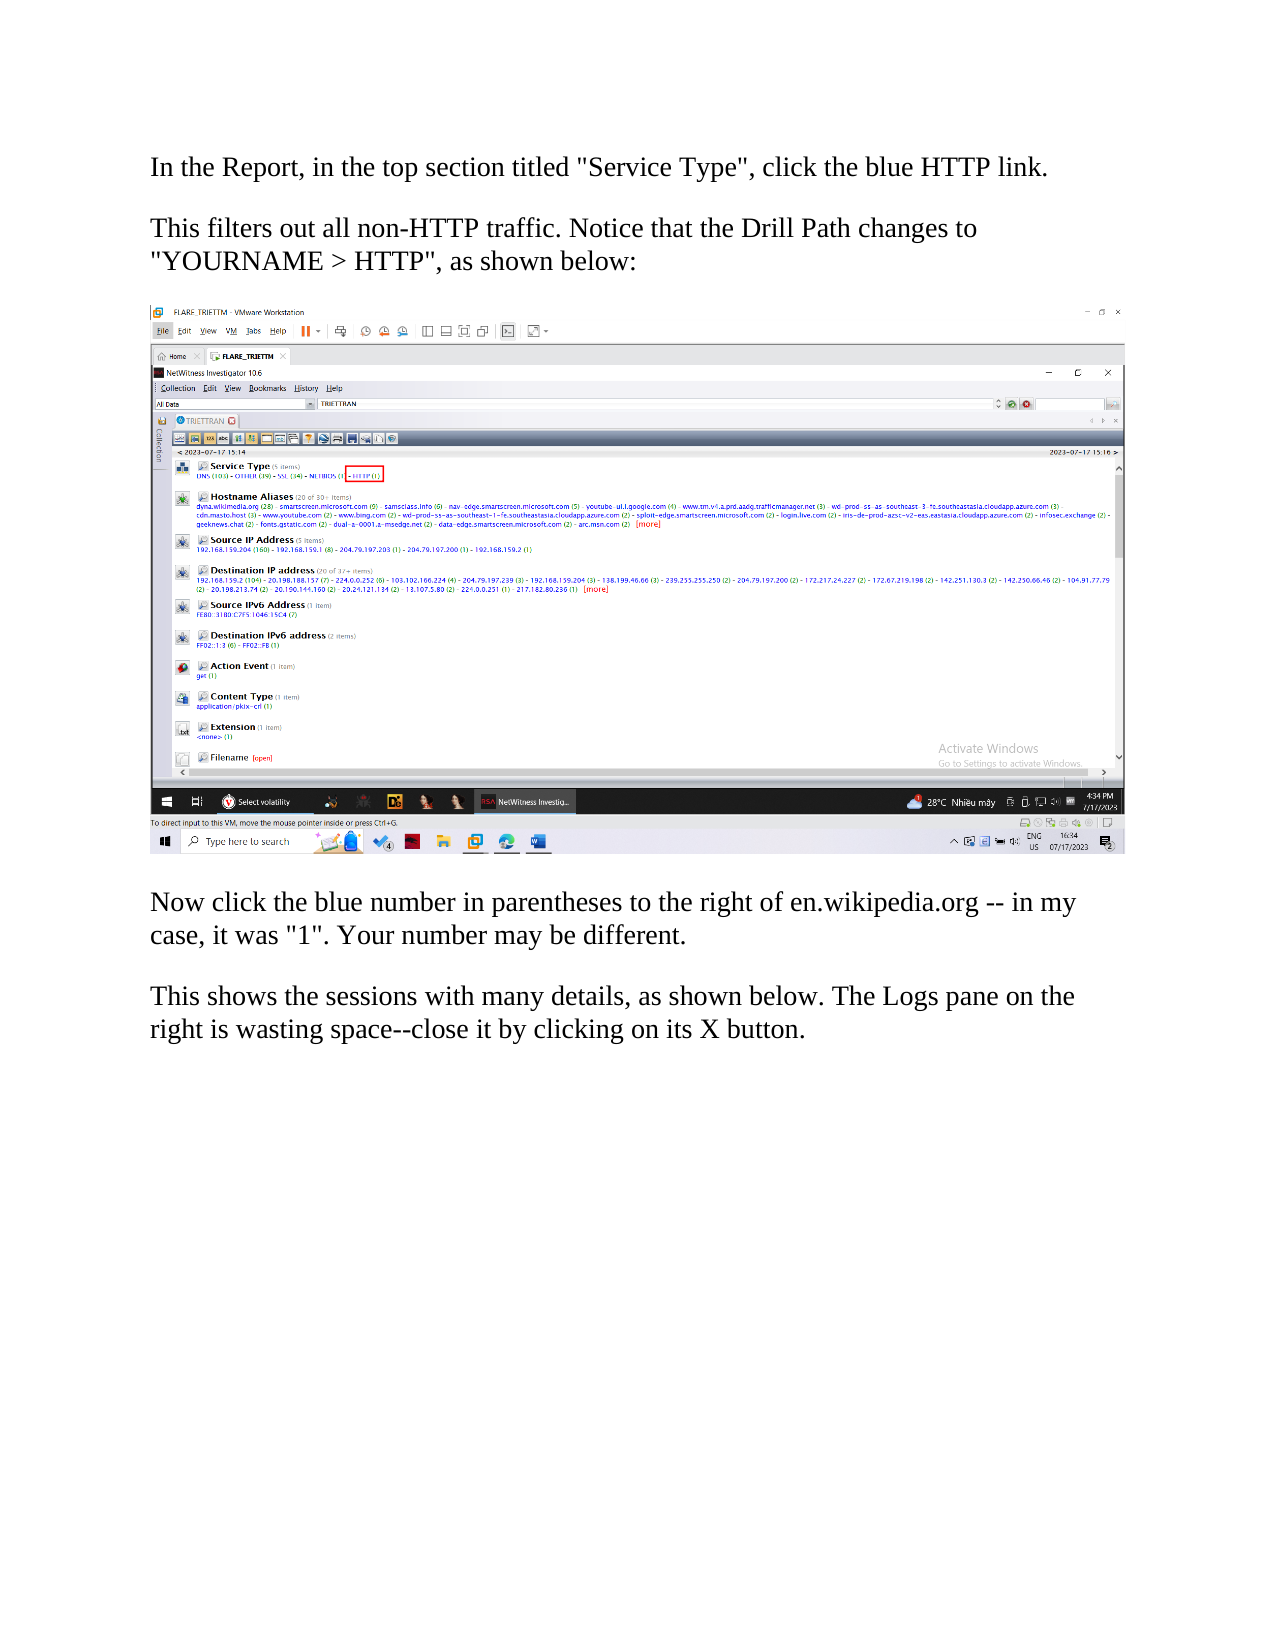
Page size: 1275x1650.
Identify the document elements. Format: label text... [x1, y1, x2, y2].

text In the Report, in the top section titled "Service Type", click the blue HTTP link. [150, 150, 1125, 182]
picture [150, 305, 1125, 854]
text This shows the sessions with many details, as shown below. The Logs pane on the right is wasting space--close it by clicking on its X button. [150, 979, 1125, 1044]
text This filters out all non-HTTP traffic. Notice that the Drill Path changes to "YOURNAME > HTTP", as shown below: [150, 212, 1125, 276]
text Now click the blue number in parentheses to the right of en.wikipedia.org -- in my case, it was "1". Your number may be different. [150, 885, 1125, 950]
